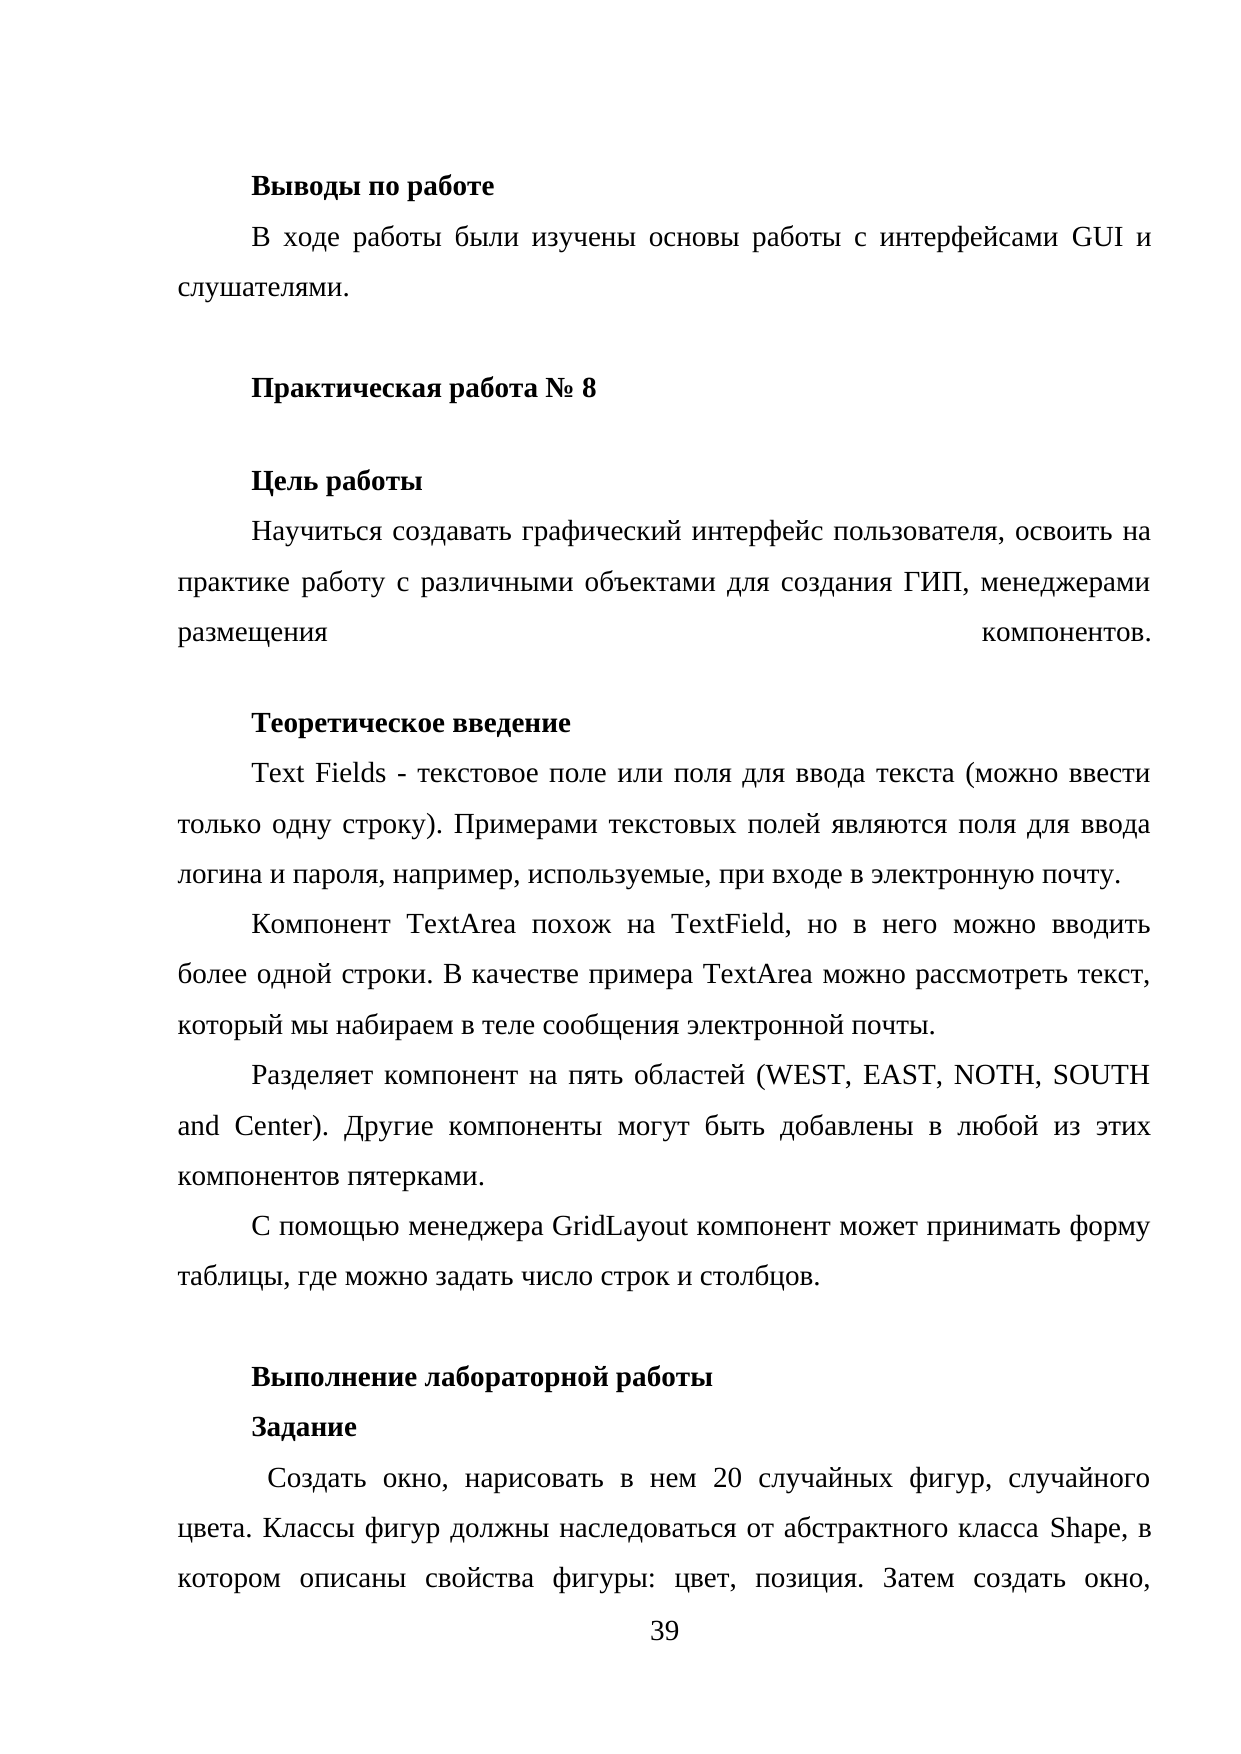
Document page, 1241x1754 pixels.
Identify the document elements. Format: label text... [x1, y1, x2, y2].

text С помощью менеджера GridLayout компонент может принимать форму таблицы, где можно задать число строк и столбцов. [177, 1208, 1152, 1292]
text В ходе работы были изучены основы работы с интерфейсами GUI и слушателями. [177, 219, 1152, 303]
text Text Fields - текстовое поле или поля для ввода текста (можно ввести только одну строку). Примерами текстовых полей являются поля для ввода логина и пароля, например, используемые, при входе в электронную почту. [177, 755, 1152, 889]
text Выполнение лабораторной работы [177, 1359, 1152, 1393]
text Практическая работа № 8 [251, 370, 1152, 403]
text Компонент TextArea похож на TextField, но в него можно вводить более одной строки. В качестве примера TextArea можно рассмотреть текст, который мы набираем в теле сообщения электронной почты. [177, 906, 1152, 1041]
text Теоретическое введение [177, 705, 1152, 739]
text Научиться создавать графический интерфейс пользователя, освоить на практике работу с различными объектами для создания ГИП, менеджерами размещения компонентов. [177, 513, 1152, 691]
text Задание [177, 1409, 1152, 1443]
text Выводы по работе [177, 168, 1152, 202]
text Разделяет компонент на пять областей (WEST, EAST, NOTH, SOUTH and Center). Другие компоненты могут быть добавлены в любой из этих компонентов пятерками. [177, 1057, 1152, 1191]
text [177, 1460, 1152, 1594]
text Цель работы [177, 463, 1152, 497]
